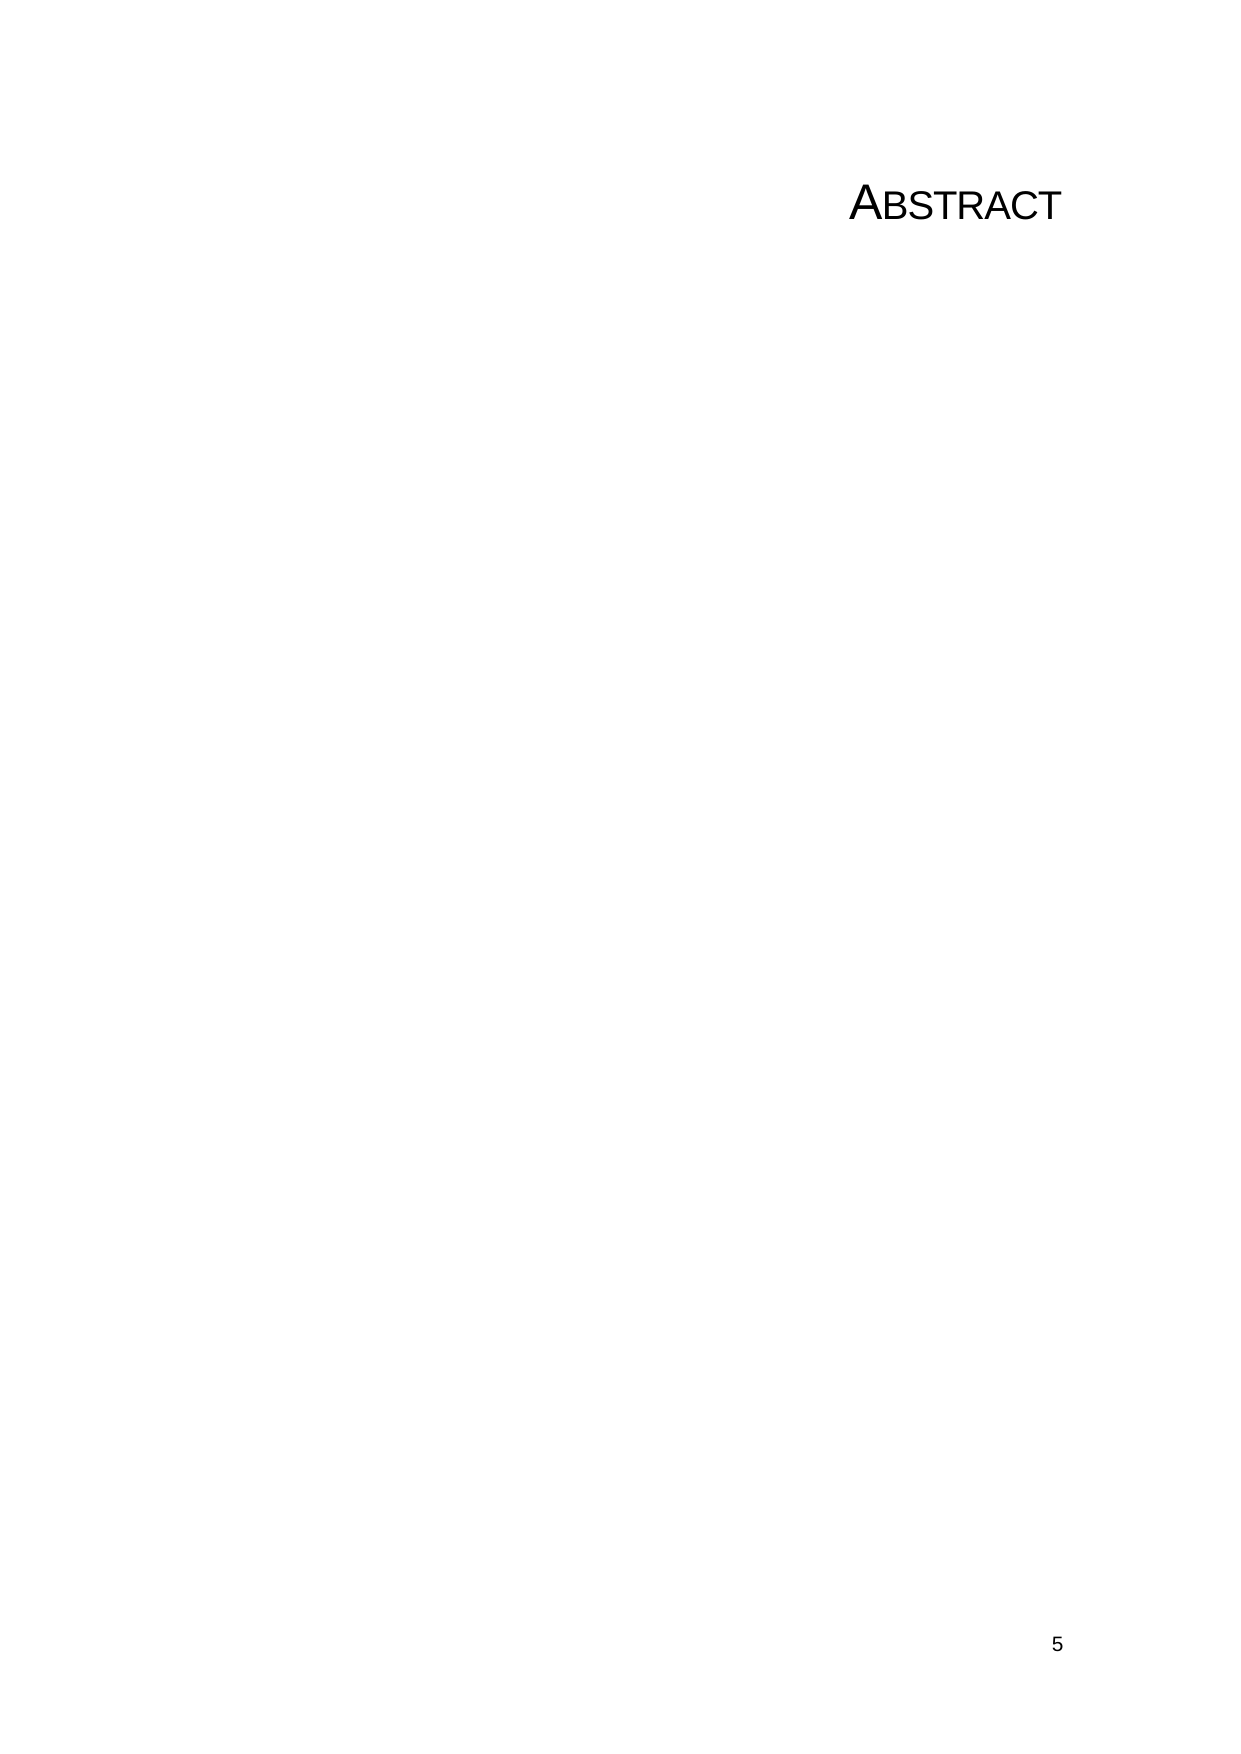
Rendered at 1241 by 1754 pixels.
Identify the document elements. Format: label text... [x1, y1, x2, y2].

text Abstract [177, 173, 1063, 230]
